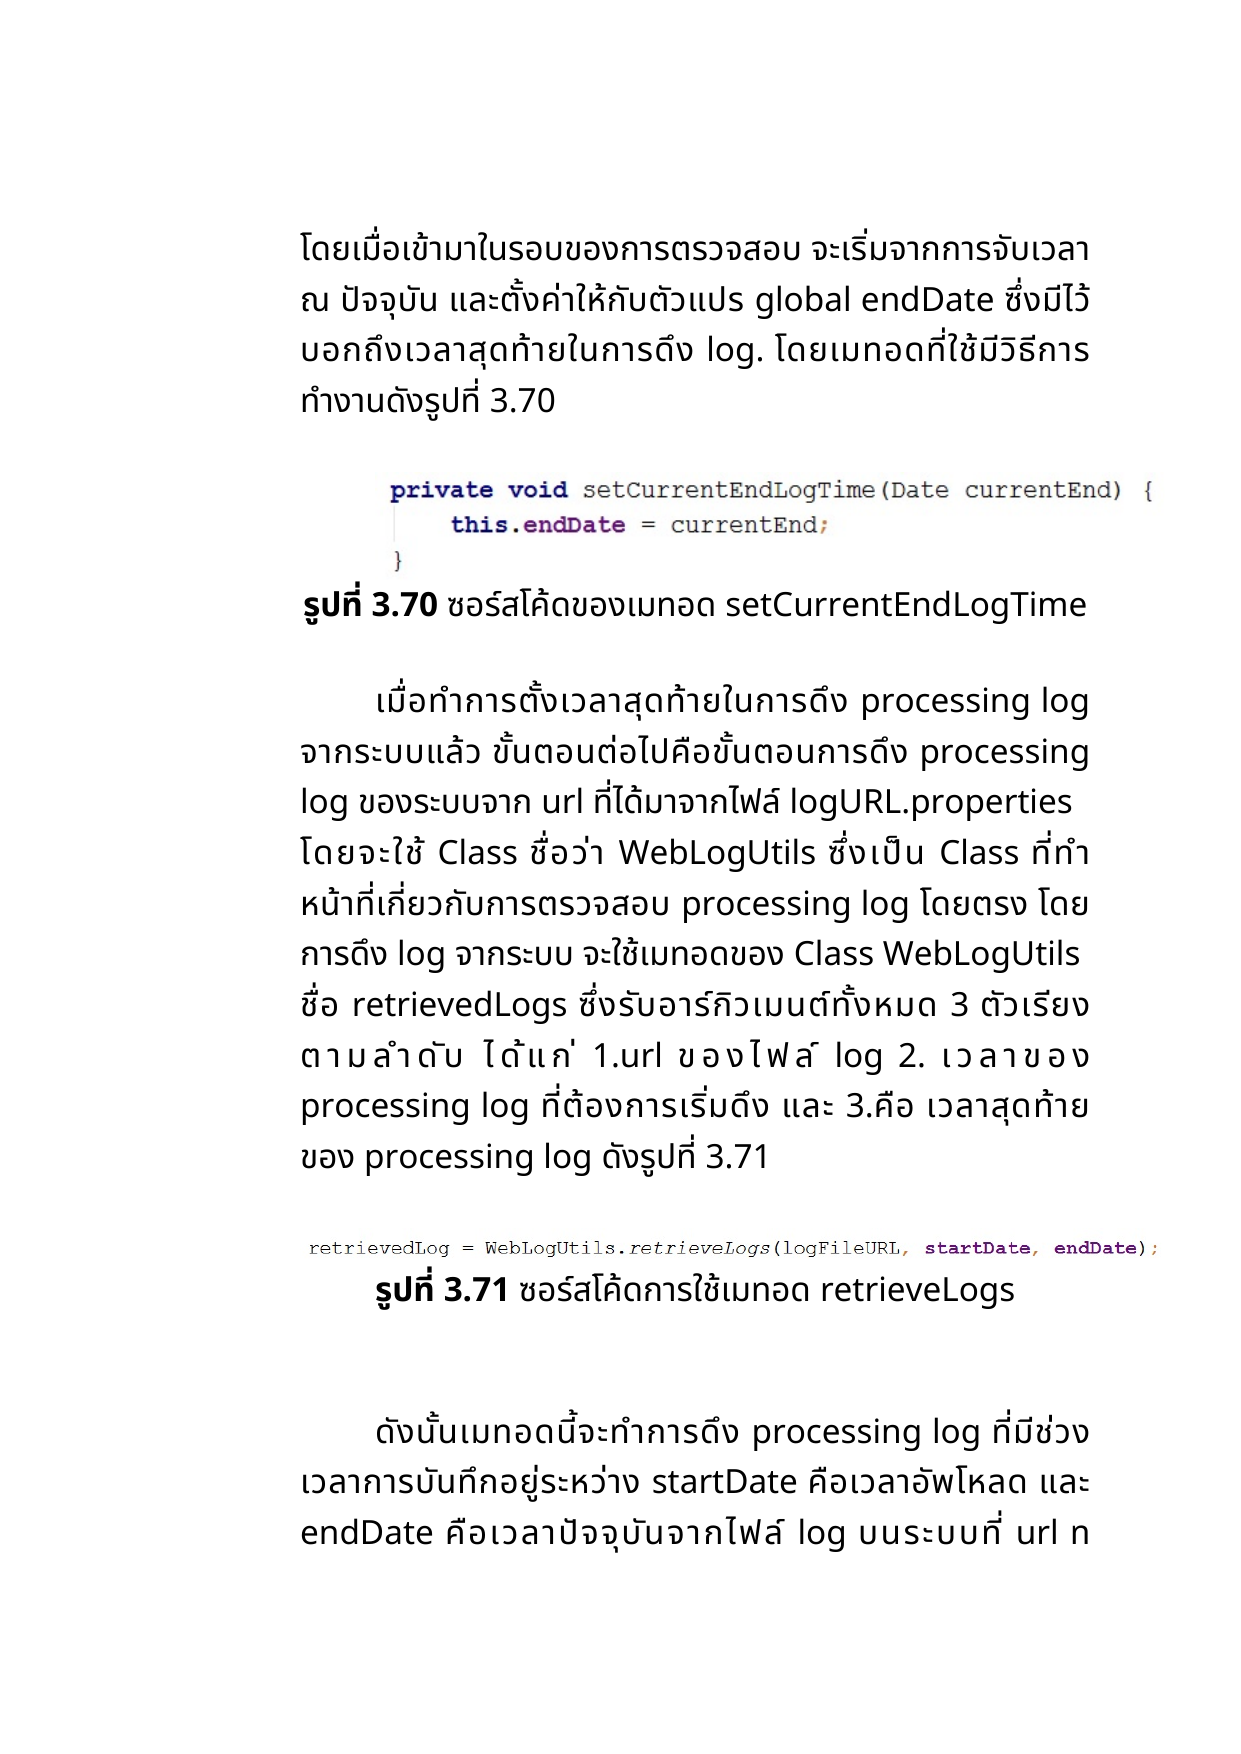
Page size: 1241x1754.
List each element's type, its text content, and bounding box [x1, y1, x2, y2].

text รูปที่ 3.71 ซอร์สโค้ดการใช้เมทอด retrieveLogs [300, 1266, 1090, 1317]
text โดยจะใช้ Class ชื่อว่า WebLogUtils ซึ่งเป็น Class ที่ทำหน้าที่เกี่ยวกับการตรวจสอบ processing log โดยตรง โดยการดึง log จากระบบ จะใช้เมทอดของ Class WebLogUtils [300, 829, 1090, 981]
text ชื่อ retrievedLogs ซึ่งรับอาร์กิวเมนต์ทั้งหมด 3 ตัวเรียงตามลำดับ ได้แก่ 1.url ของไฟล์ log 2. เวลาของ processing log ที่ต้องการเริ่มดึง และ 3.คือ เวลาสุดท้ายของ processing log ดังรูปที่ 3.71 [300, 981, 1090, 1183]
text เมื่อทำการตั้งเวลาสุดท้ายในการดึง processing log จากระบบแล้ว ขั้นตอนต่อไปคือขั้นตอนการดึง processing log ของระบบจาก url ที่ได้มาจากไฟล์ logURL.properties [300, 677, 1090, 829]
picture [300, 1228, 1166, 1266]
picture [375, 472, 1165, 581]
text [300, 225, 1090, 427]
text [300, 1407, 1090, 1559]
